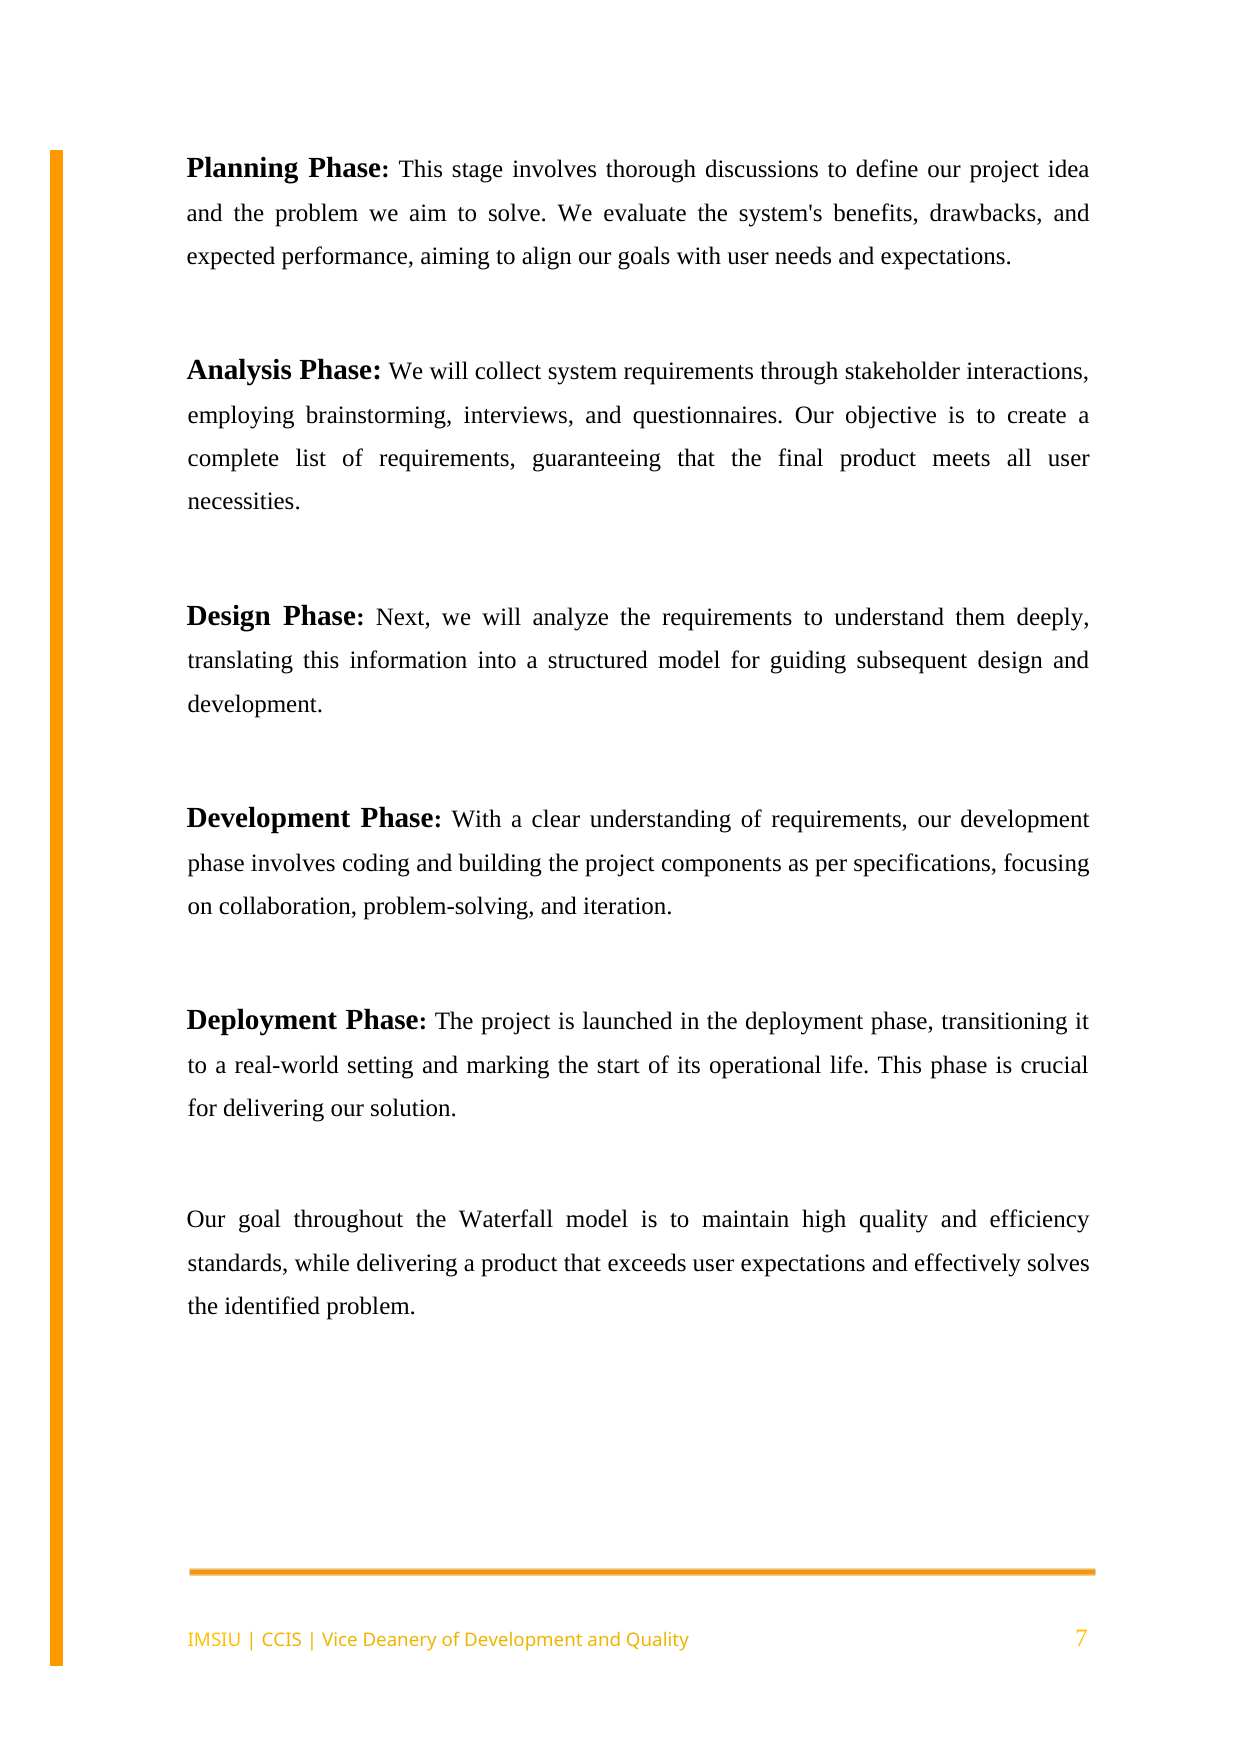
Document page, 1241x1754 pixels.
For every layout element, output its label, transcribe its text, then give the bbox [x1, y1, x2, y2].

text Our goal throughout the Waterfall model is to maintain high quality and efficiency standards, while delivering a product that exceeds user expectations and effectively solves the identified problem. [186, 1204, 1090, 1319]
text Design Phase: Next, we will analyze the requirements to understand them deeply, translating this information into a structured model for guiding subsequent design and development. [186, 598, 1090, 717]
picture [187, 1567, 1100, 1576]
text Planning Phase: This stage involves thorough discussions to define our project idea and the problem we aim to solve. We evaluate the system's benefits, drawbacks, and expected performance, aiming to align our goals with user needs and expectations. [186, 150, 1090, 270]
text Analysis Phase: We will collect system requirements through stakeholder interactions, employing brainstorming, interviews, and questionnaires. Our objective is to create a complete list of requirements, guaranteeing that the final product meets all user necessities. [186, 352, 1090, 515]
text Deployment Phase: The project is launched in the deployment phase, transitioning it to a real-world setting and marking the start of its operational life. This phase is crucial for delivering our solution. [186, 1002, 1090, 1122]
text Development Phase: With a clear understanding of requirements, our development phase involves coding and building the project components as per specifications, focusing on collaboration, problem-solving, and iteration. [186, 800, 1090, 920]
